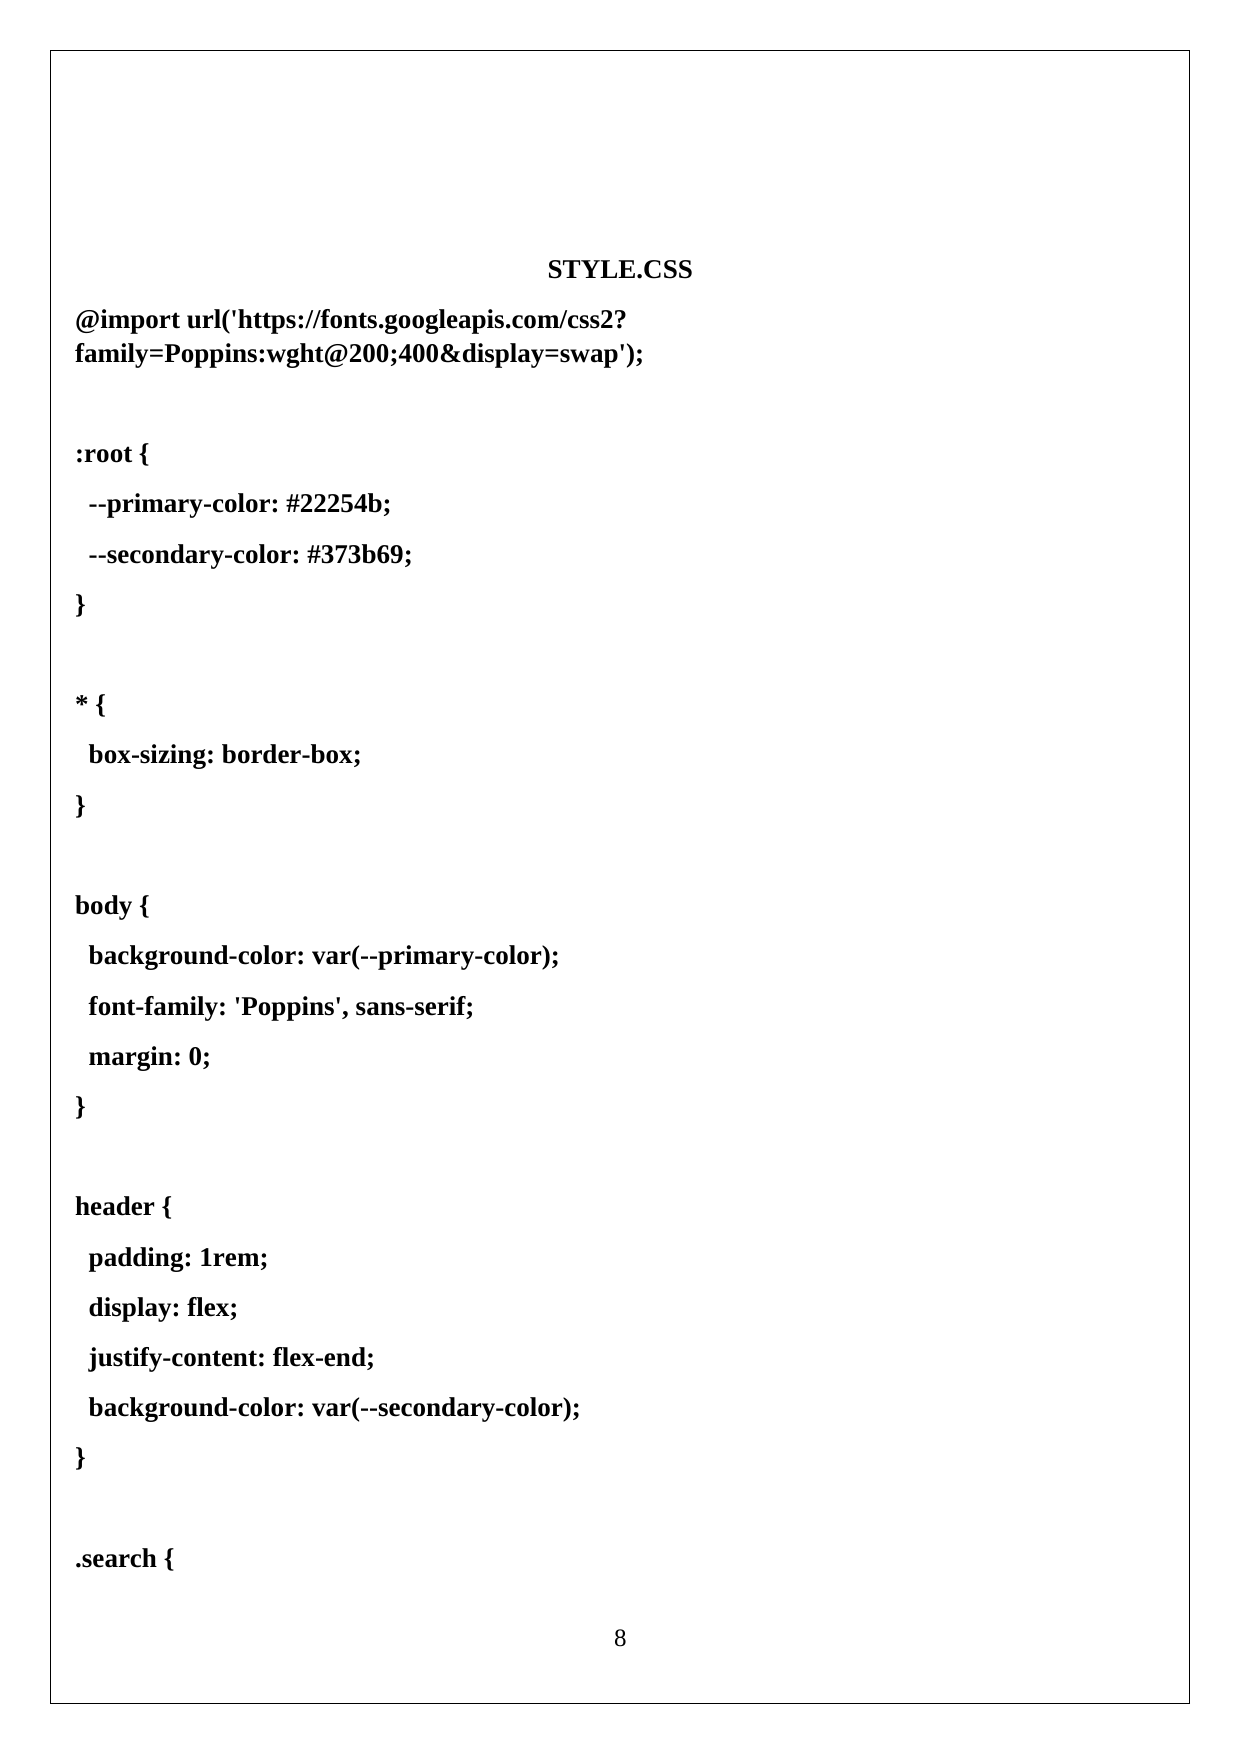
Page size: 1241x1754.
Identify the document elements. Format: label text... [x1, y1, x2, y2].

text @import url('https://fonts.googleapis.com/css2?family=Poppins:wght@200;400&display=swap'); [75, 303, 1165, 368]
text .search { [75, 1542, 1165, 1573]
text } [75, 1441, 1165, 1473]
text display: flex; [75, 1291, 1165, 1322]
text } [75, 789, 1165, 820]
text * { [75, 688, 1165, 719]
text :root { [75, 437, 1165, 468]
text STYLE.CSS [75, 253, 1165, 284]
text body { [75, 889, 1165, 920]
text --secondary-color: #373b69; [75, 538, 1165, 569]
text header { [75, 1190, 1165, 1222]
text } [75, 588, 1165, 619]
text box-sizing: border-box; [75, 738, 1165, 770]
text margin: 0; [75, 1040, 1165, 1071]
text font-family: 'Poppins', sans-serif; [75, 989, 1165, 1021]
text justify-content: flex-end; [75, 1341, 1165, 1372]
text background-color: var(--secondary-color); [75, 1391, 1165, 1422]
text padding: 1rem; [75, 1241, 1165, 1272]
text background-color: var(--primary-color); [75, 939, 1165, 971]
text --primary-color: #22254b; [75, 487, 1165, 519]
text } [75, 1090, 1165, 1121]
